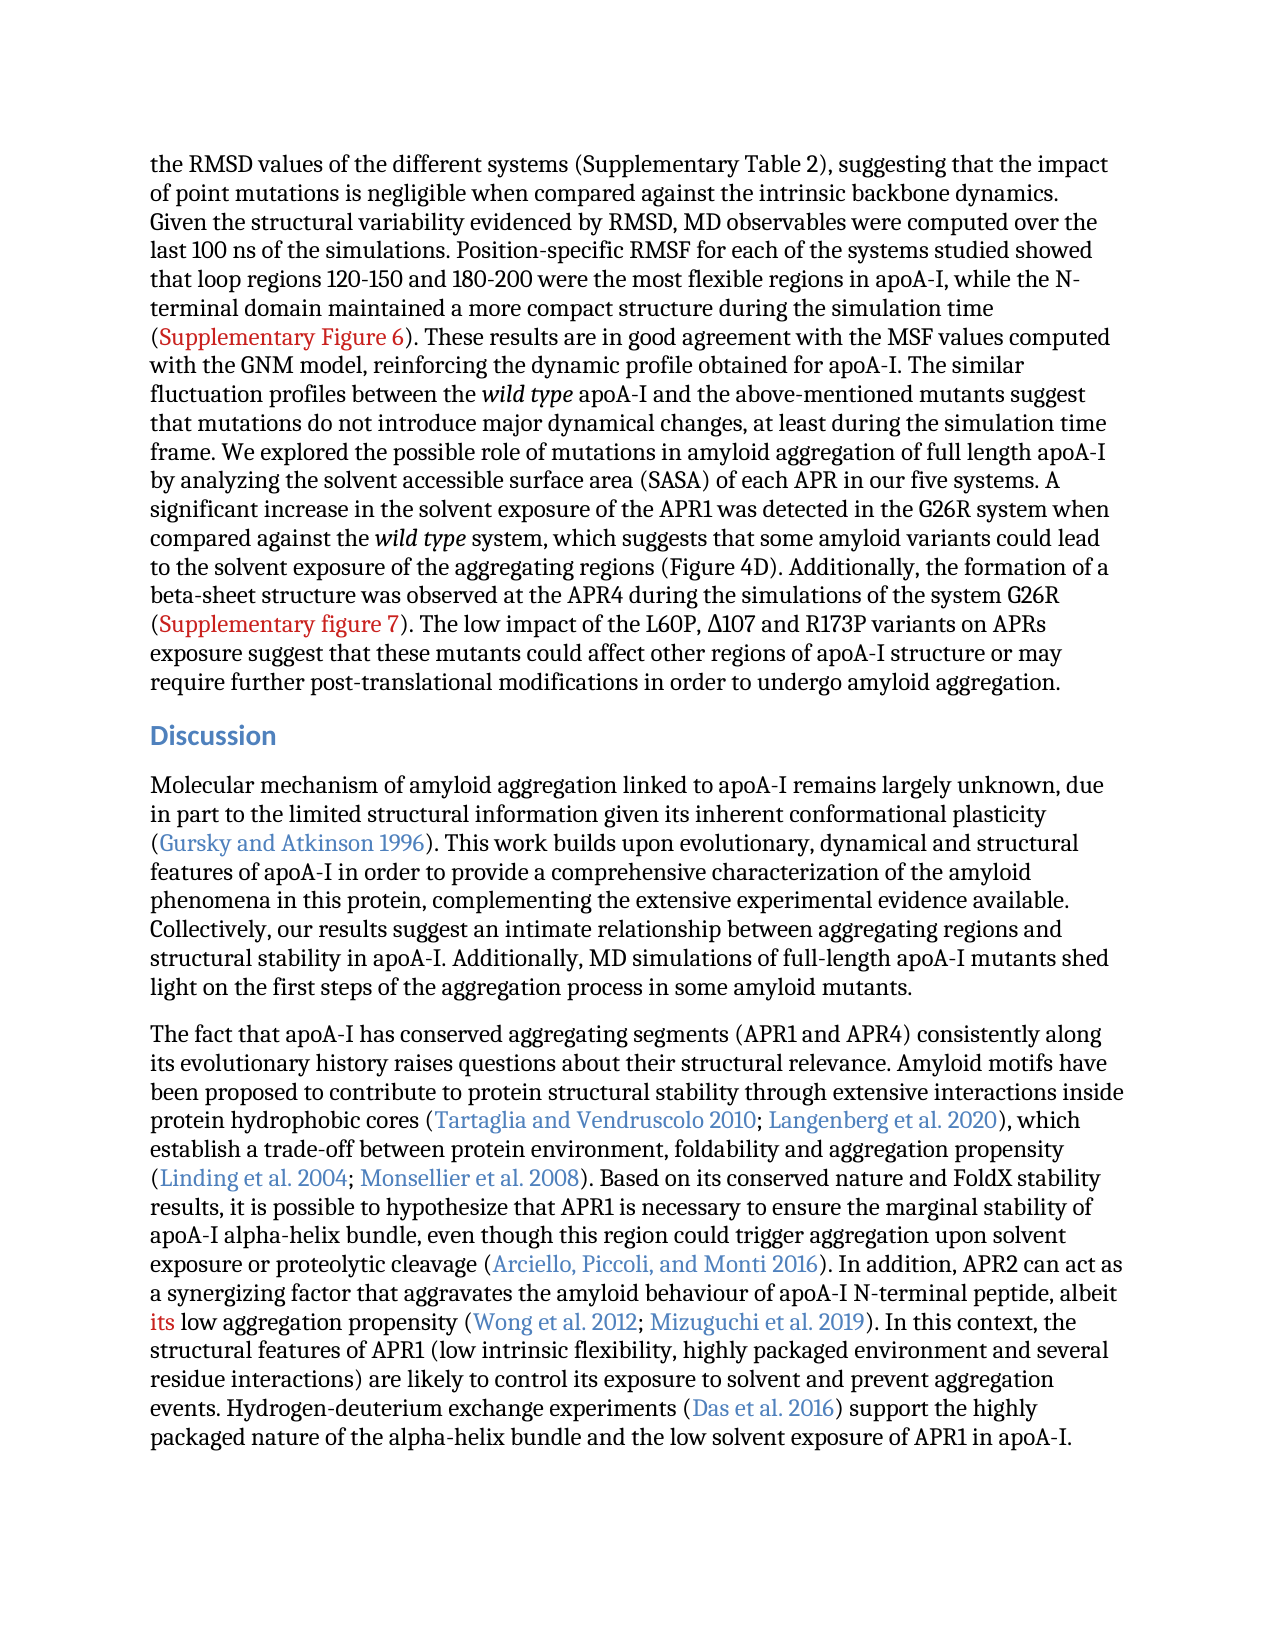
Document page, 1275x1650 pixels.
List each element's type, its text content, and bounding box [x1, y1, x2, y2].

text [150, 1020, 1125, 1451]
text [150, 150, 1125, 696]
text Molecular mechanism of amyloid aggregation linked to apoA-I remains largely unknown, due in part to the limited structural information given its inherent conformational plasticity (Gursky and Atkinson 1996). This work builds upon evolutionary, dynamical and structural features of apoA-I in order to provide a comprehensive characterization of the amyloid phenomena in this protein, complementing the extensive experimental evidence available. Collectively, our results suggest an intimate relationship between aggregating regions and structural stability in apoA-I. Additionally, MD simulations of full-length apoA-I mutants shed light on the first steps of the aggregation process in some amyloid mutants. [150, 771, 1125, 1001]
subtitle Discussion [150, 717, 1125, 753]
